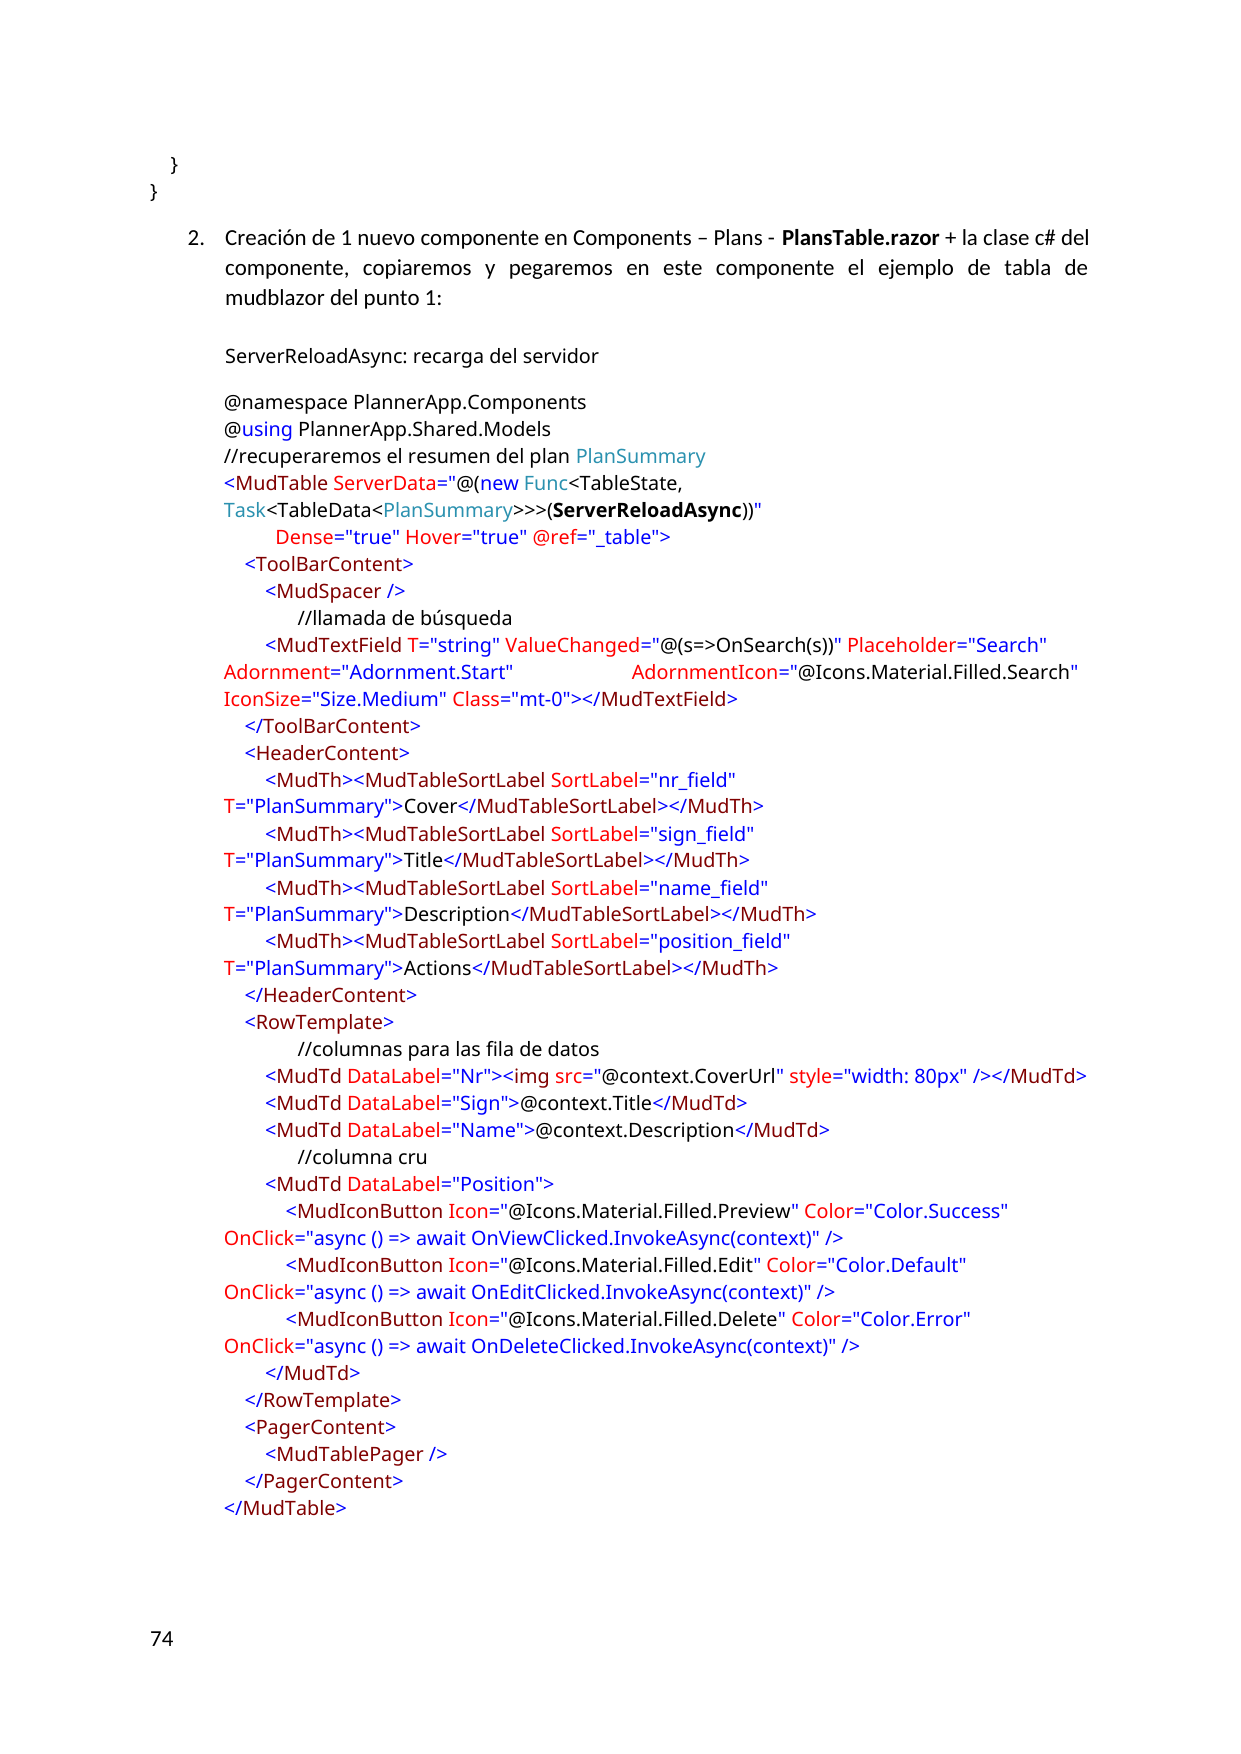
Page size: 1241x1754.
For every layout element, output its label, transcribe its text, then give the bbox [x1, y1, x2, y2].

text } [150, 177, 1090, 204]
text @using PlannerApp.Shared.Models [224, 415, 1090, 442]
list Creación de 1 nuevo componente en Components – Plans - PlansTable.razor + la clase c# del componente, copiaremos y pegaremos en este componente el ejemplo de tabla de mudblazor del punto 1: [187, 223, 1090, 311]
text <PagerContent> [224, 1413, 1090, 1440]
text <MudTablePager /> [224, 1440, 1090, 1467]
text //recuperaremos el resumen del plan PlanSummary [224, 442, 1090, 469]
text @namespace PlannerApp.Components [224, 388, 1090, 415]
text </MudTable> [224, 1494, 1090, 1521]
text <MudTh><MudTableSortLabel SortLabel="nr_field" T="PlanSummary">Cover</MudTableSortLabel></MudTh> [224, 766, 1090, 820]
text <MudIconButton Icon="@Icons.Material.Filled.Edit" Color="Color.Default" OnClick="async () => await OnEditClicked.InvokeAsync(context)" /> [224, 1251, 1090, 1305]
text </HeaderContent> [224, 982, 1090, 1009]
text <MudTd DataLabel="Name">@context.Description</MudTd> [224, 1117, 1090, 1143]
text <MudTd DataLabel="Sign">@context.Title</MudTd> [224, 1089, 1090, 1117]
text Dense="true" Hover="true" @ref="_table"> [224, 523, 1090, 550]
text </ToolBarContent> [224, 712, 1090, 739]
text //llamada de búsqueda [224, 604, 1090, 631]
text <ToolBarContent> [224, 550, 1090, 577]
text } [150, 150, 1090, 177]
text <MudTd DataLabel="Position"> [224, 1171, 1090, 1197]
text </MudTd> [224, 1359, 1090, 1386]
text <MudTh><MudTableSortLabel SortLabel="position_field" T="PlanSummary">Actions</MudTableSortLabel></MudTh> [224, 928, 1090, 982]
text //columna cru [224, 1143, 1090, 1171]
text <MudSpacer /> [224, 577, 1090, 604]
text <MudTextField T="string" ValueChanged="@(s=>OnSearch(s))" Placeholder="Search" Adornment="Adornment.Start" AdornmentIcon="@Icons.Material.Filled.Search" IconSize="Size.Medium" Class="mt-0"></MudTextField> [224, 631, 1090, 712]
text </RowTemplate> [224, 1386, 1090, 1413]
text <MudTable ServerData="@(new Func<TableState, Task<TableData<PlanSummary>>>(ServerReloadAsync))" [224, 469, 1090, 523]
text <MudIconButton Icon="@Icons.Material.Filled.Preview" Color="Color.Success" OnClick="async () => await OnViewClicked.InvokeAsync(context)" /> [224, 1197, 1090, 1251]
text <MudTh><MudTableSortLabel SortLabel="name_field" T="PlanSummary">Description</MudTableSortLabel></MudTh> [224, 874, 1090, 928]
text <MudTd DataLabel="Nr"><img src="@context.CoverUrl" style="width: 80px" /></MudTd> [224, 1063, 1090, 1089]
text </PagerContent> [224, 1467, 1090, 1494]
text <MudTh><MudTableSortLabel SortLabel="sign_field" T="PlanSummary">Title</MudTableSortLabel></MudTh> [224, 820, 1090, 874]
list ServerReloadAsync: recarga del servidor [225, 342, 1090, 369]
text <MudIconButton Icon="@Icons.Material.Filled.Delete" Color="Color.Error" OnClick="async () => await OnDeleteClicked.InvokeAsync(context)" /> [224, 1305, 1090, 1359]
text //columnas para las fila de datos [224, 1036, 1090, 1063]
text <HeaderContent> [224, 739, 1090, 766]
text <RowTemplate> [224, 1009, 1090, 1036]
